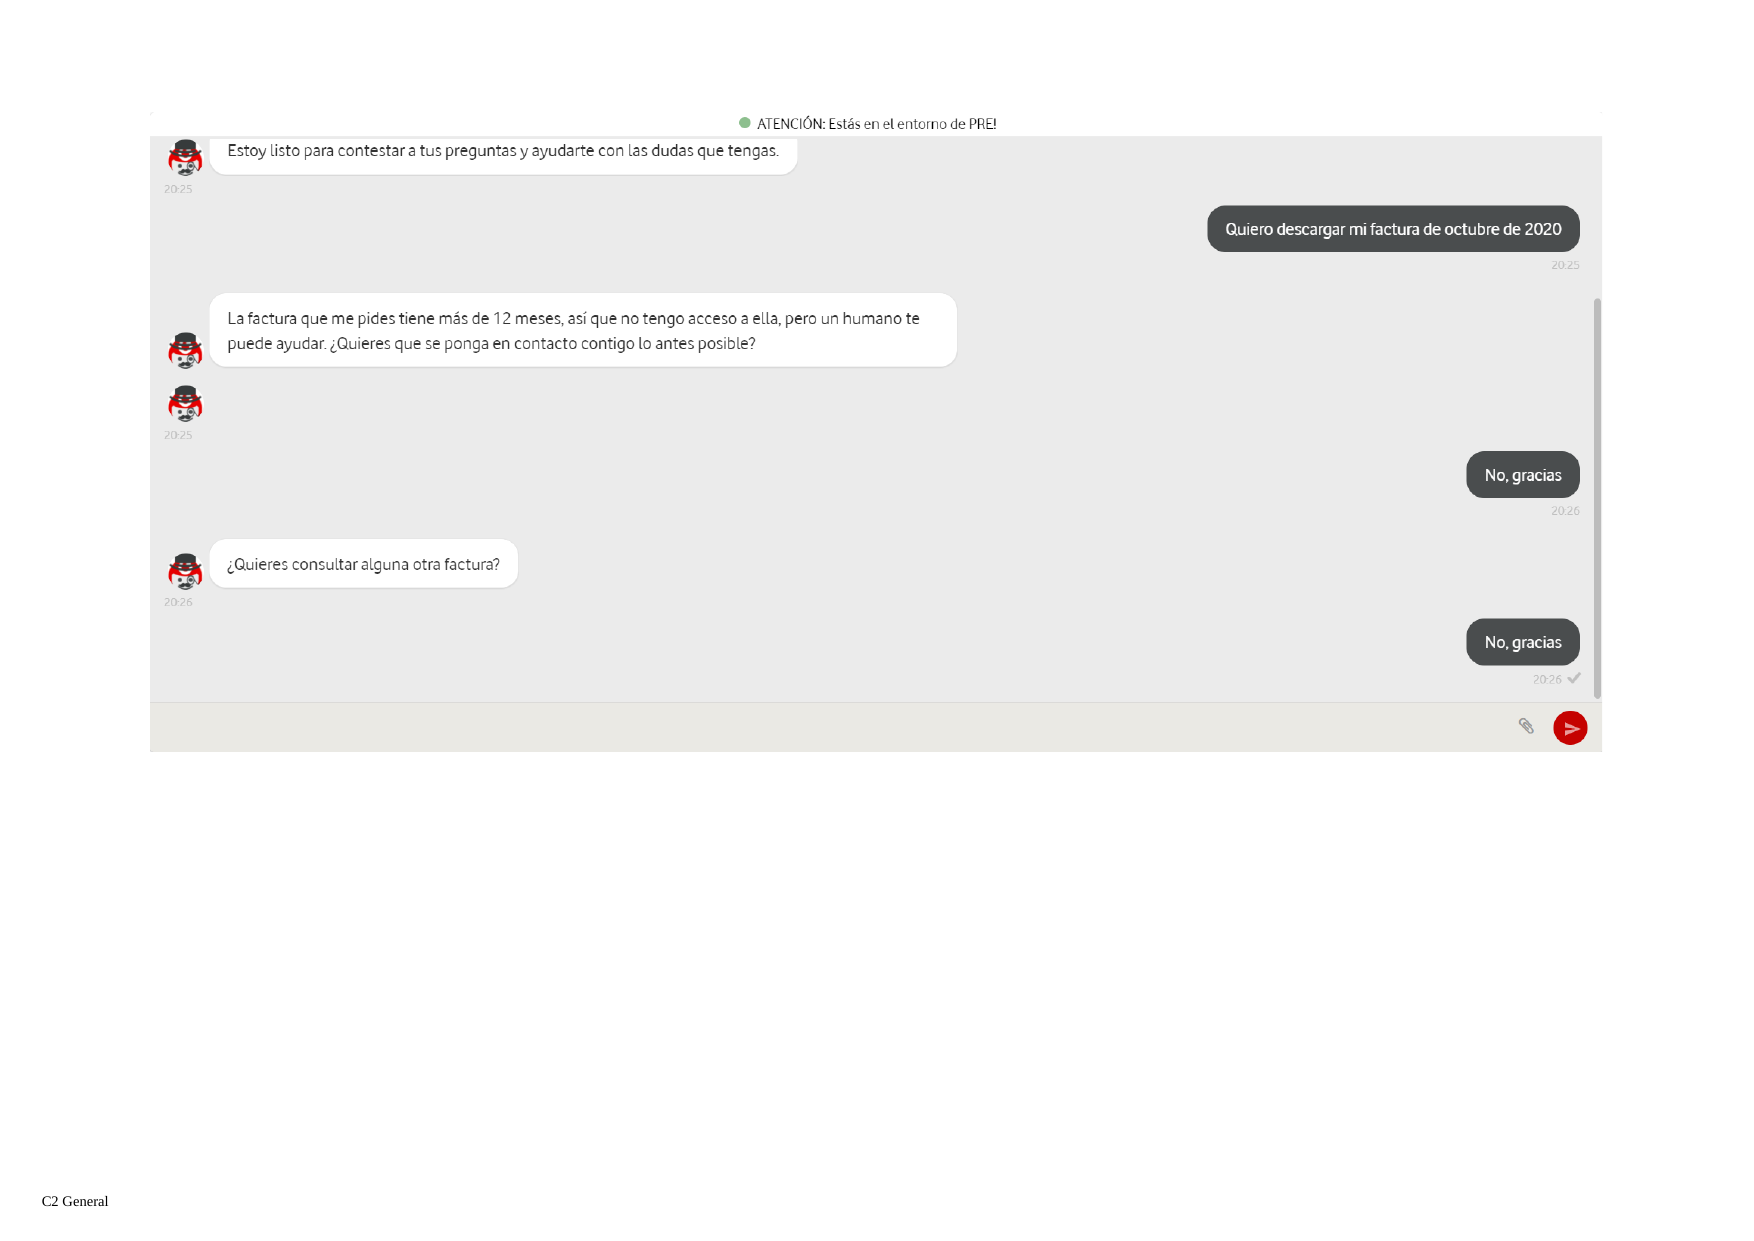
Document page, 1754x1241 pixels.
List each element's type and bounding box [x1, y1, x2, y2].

picture [150, 112, 1603, 752]
